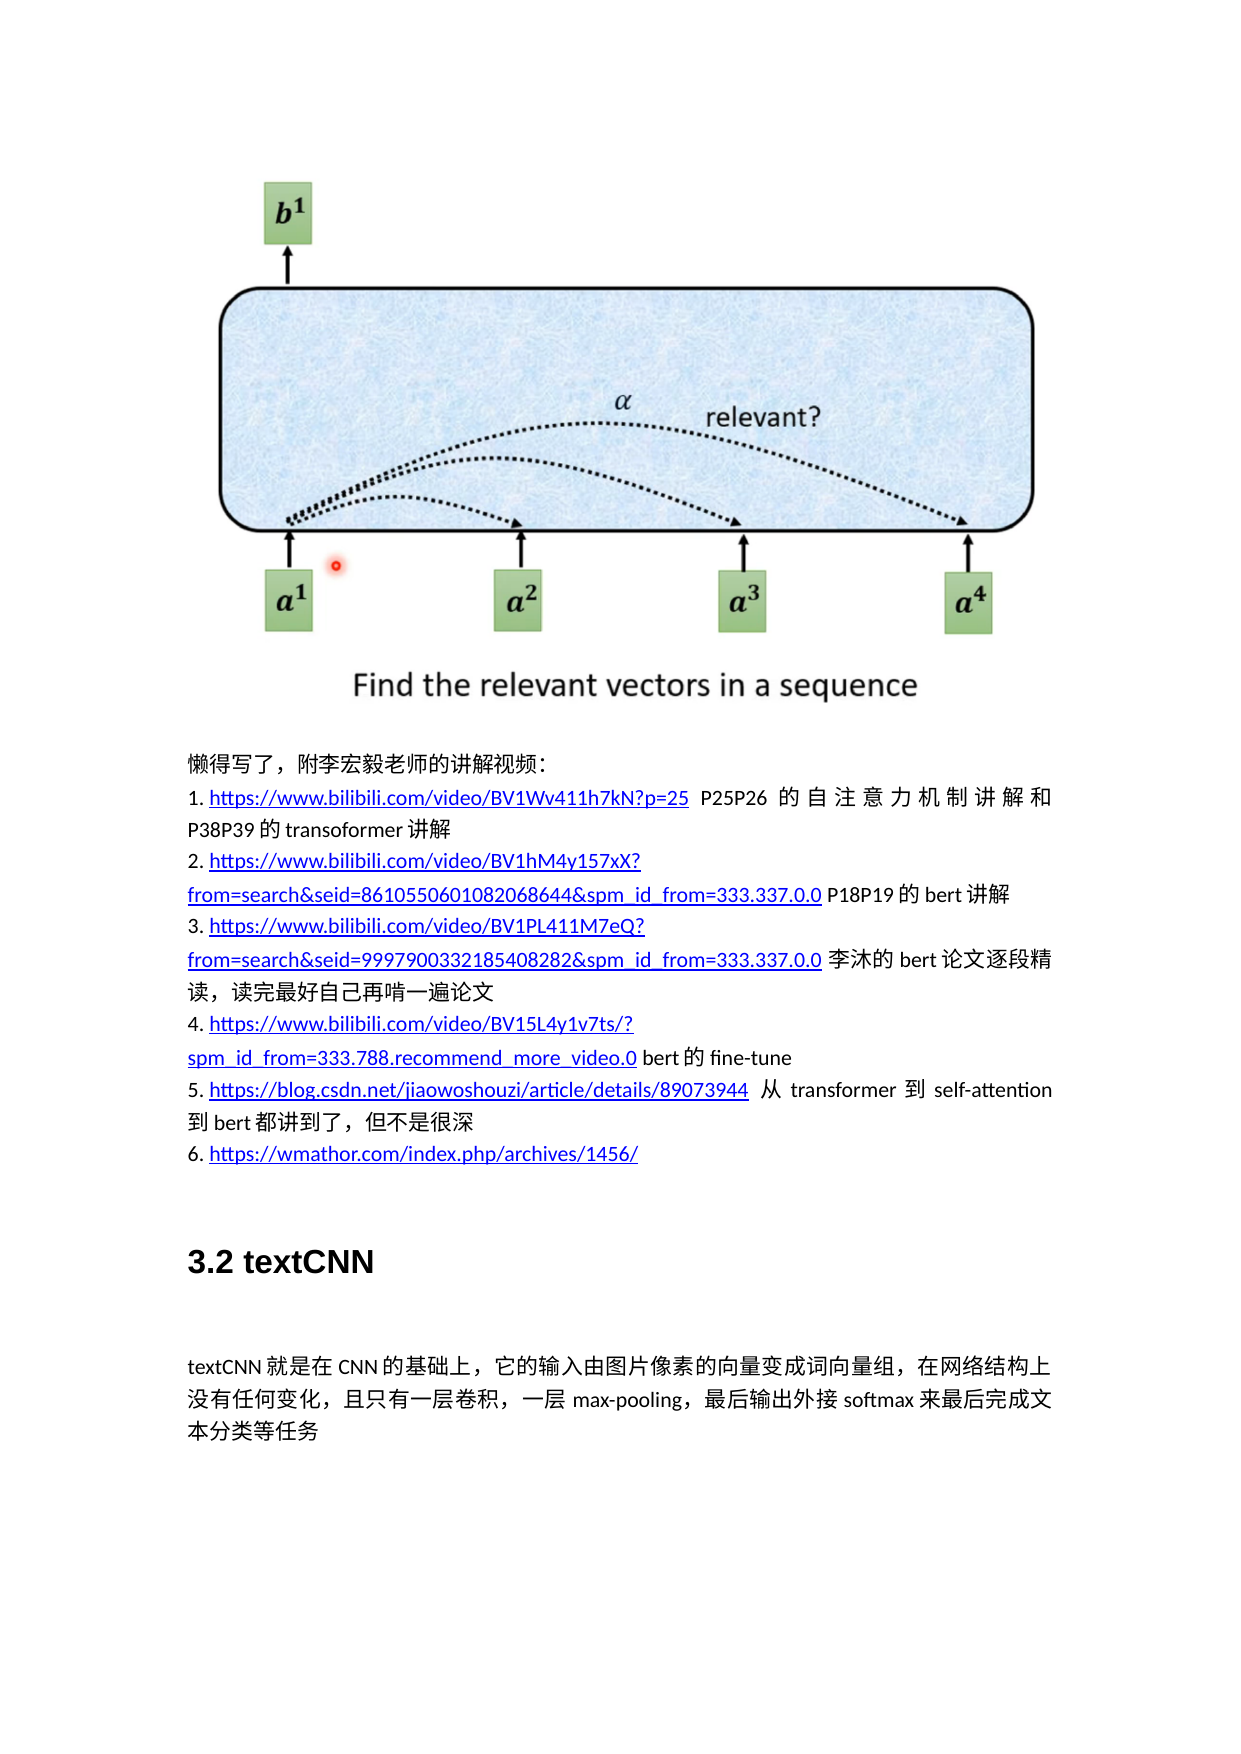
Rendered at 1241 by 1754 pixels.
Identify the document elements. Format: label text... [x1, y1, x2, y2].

subtitle textCNN [187, 1229, 1053, 1294]
list https://www.bilibili.com/video/BV1Wv411h7kN?p=25 P25P26的自注意力机制讲解和P38P39的transoformer讲解 [187, 779, 1053, 844]
list https://www.bilibili.com/video/BV15L4y1v7ts/?spm_id_from=333.788.recommend_more_video.0 bert的fine-tune [187, 1007, 1053, 1072]
list https://www.bilibili.com/video/BV1hM4y157xX?from=search&seid=8610550601082068644&spm_id_from=333.337.0.0 P18P19的bert讲解 [187, 844, 1053, 909]
text 懒得写了，附李宏毅老师的讲解视频： [187, 747, 1053, 779]
list https://blog.csdn.net/jiaowoshouzi/article/details/89073944 从transformer到self-attention到bert都讲到了，但不是很深 [187, 1072, 1053, 1137]
text textCNN就是在CNN的基础上，它的输入由图片像素的向量变成词向量组，在网络结构上没有任何变化，且只有一层卷积，一层max-pooling，最后输出外接softmax来最后完成文本分类等任务 [187, 1349, 1053, 1446]
list https://wmathor.com/index.php/archives/1456/ [187, 1137, 1053, 1169]
list https://www.bilibili.com/video/BV1PL411M7eQ?from=search&seid=9997900332185408282&spm_id_from=333.337.0.0 李沐的bert论文逐段精读，读完最好自己再啃一遍论文 [187, 909, 1053, 1007]
picture [188, 162, 1053, 718]
